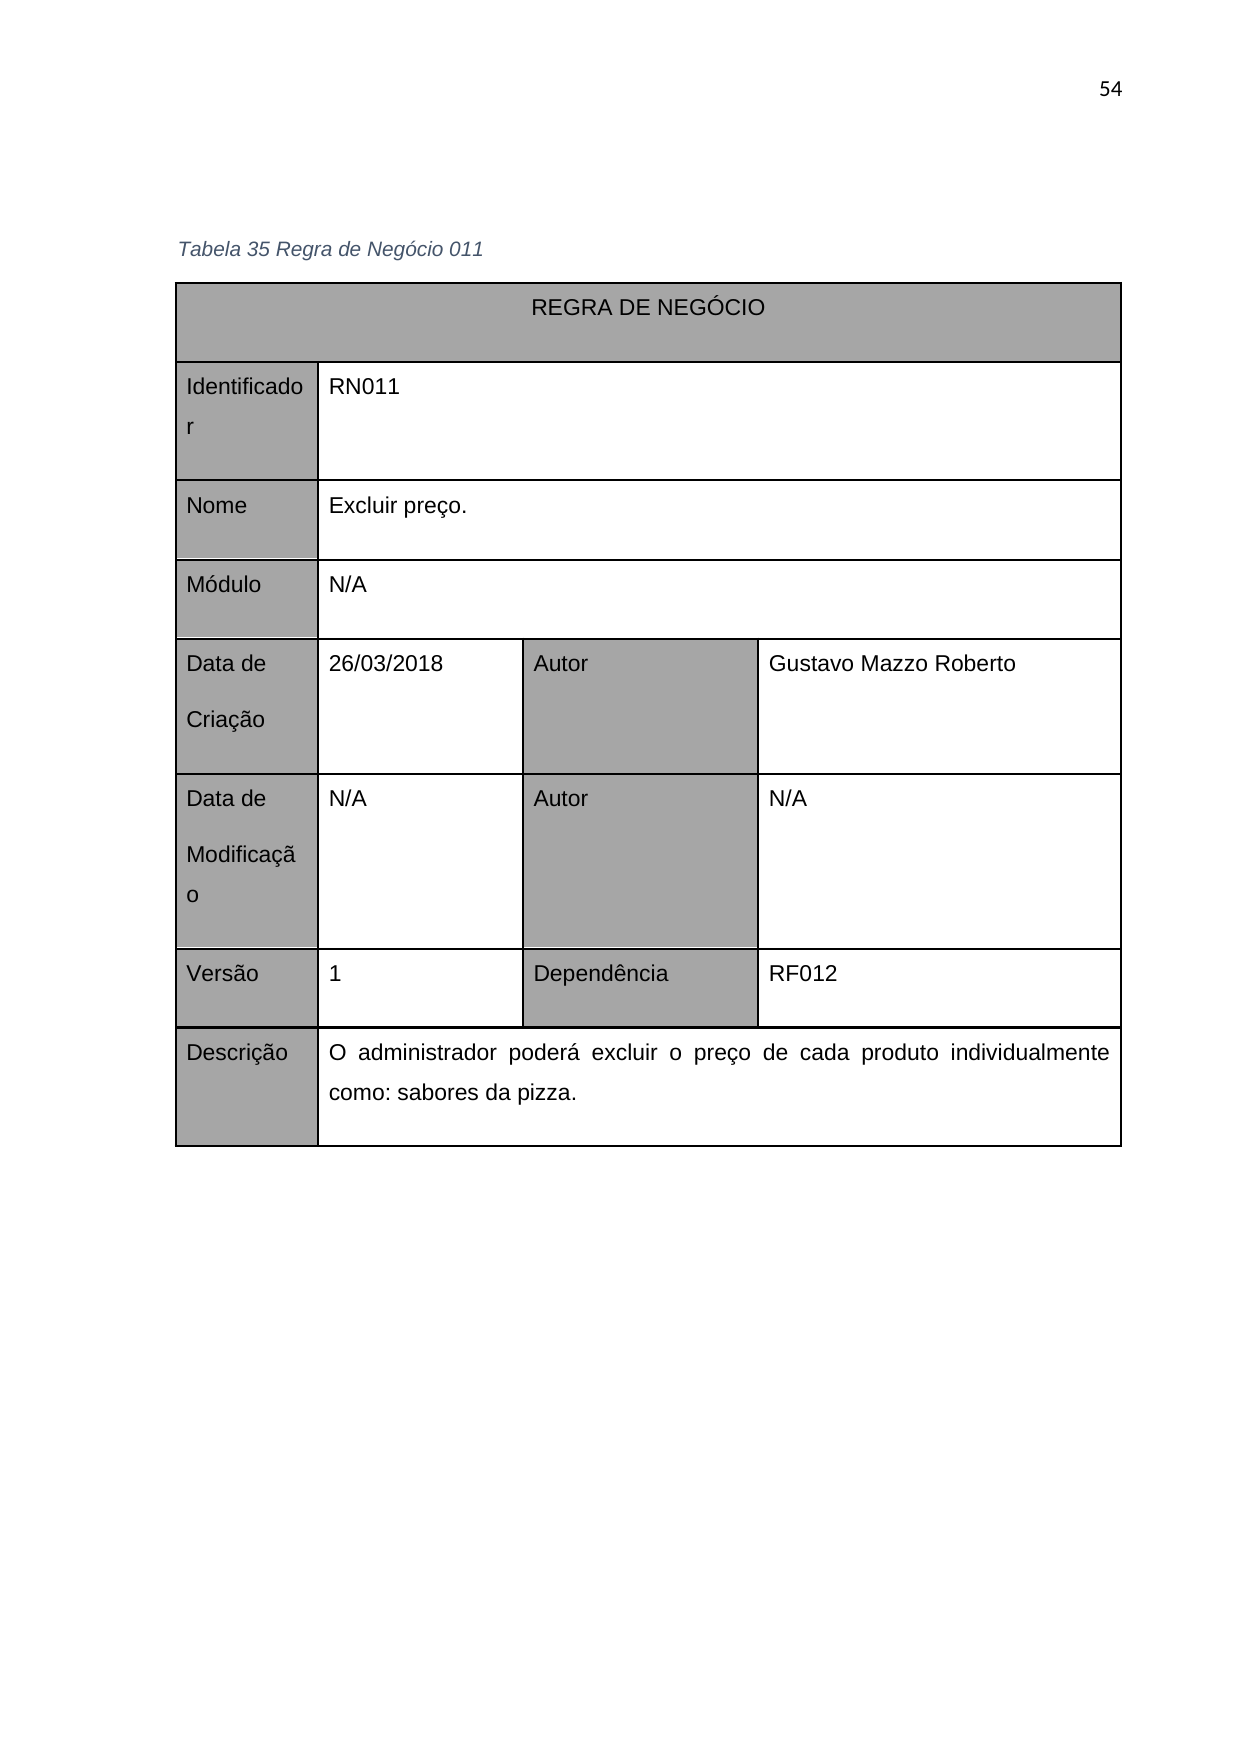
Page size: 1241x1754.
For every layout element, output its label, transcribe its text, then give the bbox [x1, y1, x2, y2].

table_cell Data de Modificação [177, 775, 317, 947]
table_cell Descrição [177, 1029, 317, 1145]
table_cell N/A [759, 775, 1120, 947]
table_cell Módulo [177, 561, 317, 637]
table_cell Gustavo Mazzo Roberto [759, 640, 1120, 773]
table_cell 26/03/2018 [319, 640, 522, 773]
table_cell Versão [177, 950, 317, 1026]
table_cell Identificador [177, 363, 317, 479]
table_cell RF012 [759, 950, 1120, 1026]
table_cell N/A [319, 775, 522, 947]
table_cell RN011 [319, 363, 1120, 479]
table_cell O administrador poderá excluir o preço de cada produto individualmente como: sabores da pizza. [319, 1029, 1120, 1145]
table_header REGRA DE NEGÓCIO [177, 284, 1120, 361]
table_cell Nome [177, 481, 317, 558]
table_cell Autor [524, 775, 757, 947]
table_cell Data de Criação [177, 640, 317, 773]
table_cell 1 [319, 950, 522, 1026]
table_cell Autor [524, 640, 757, 773]
table_cell Dependência [524, 950, 757, 1026]
table_cell N/A [319, 561, 1120, 637]
table_cell Excluir preço. [319, 481, 1120, 558]
